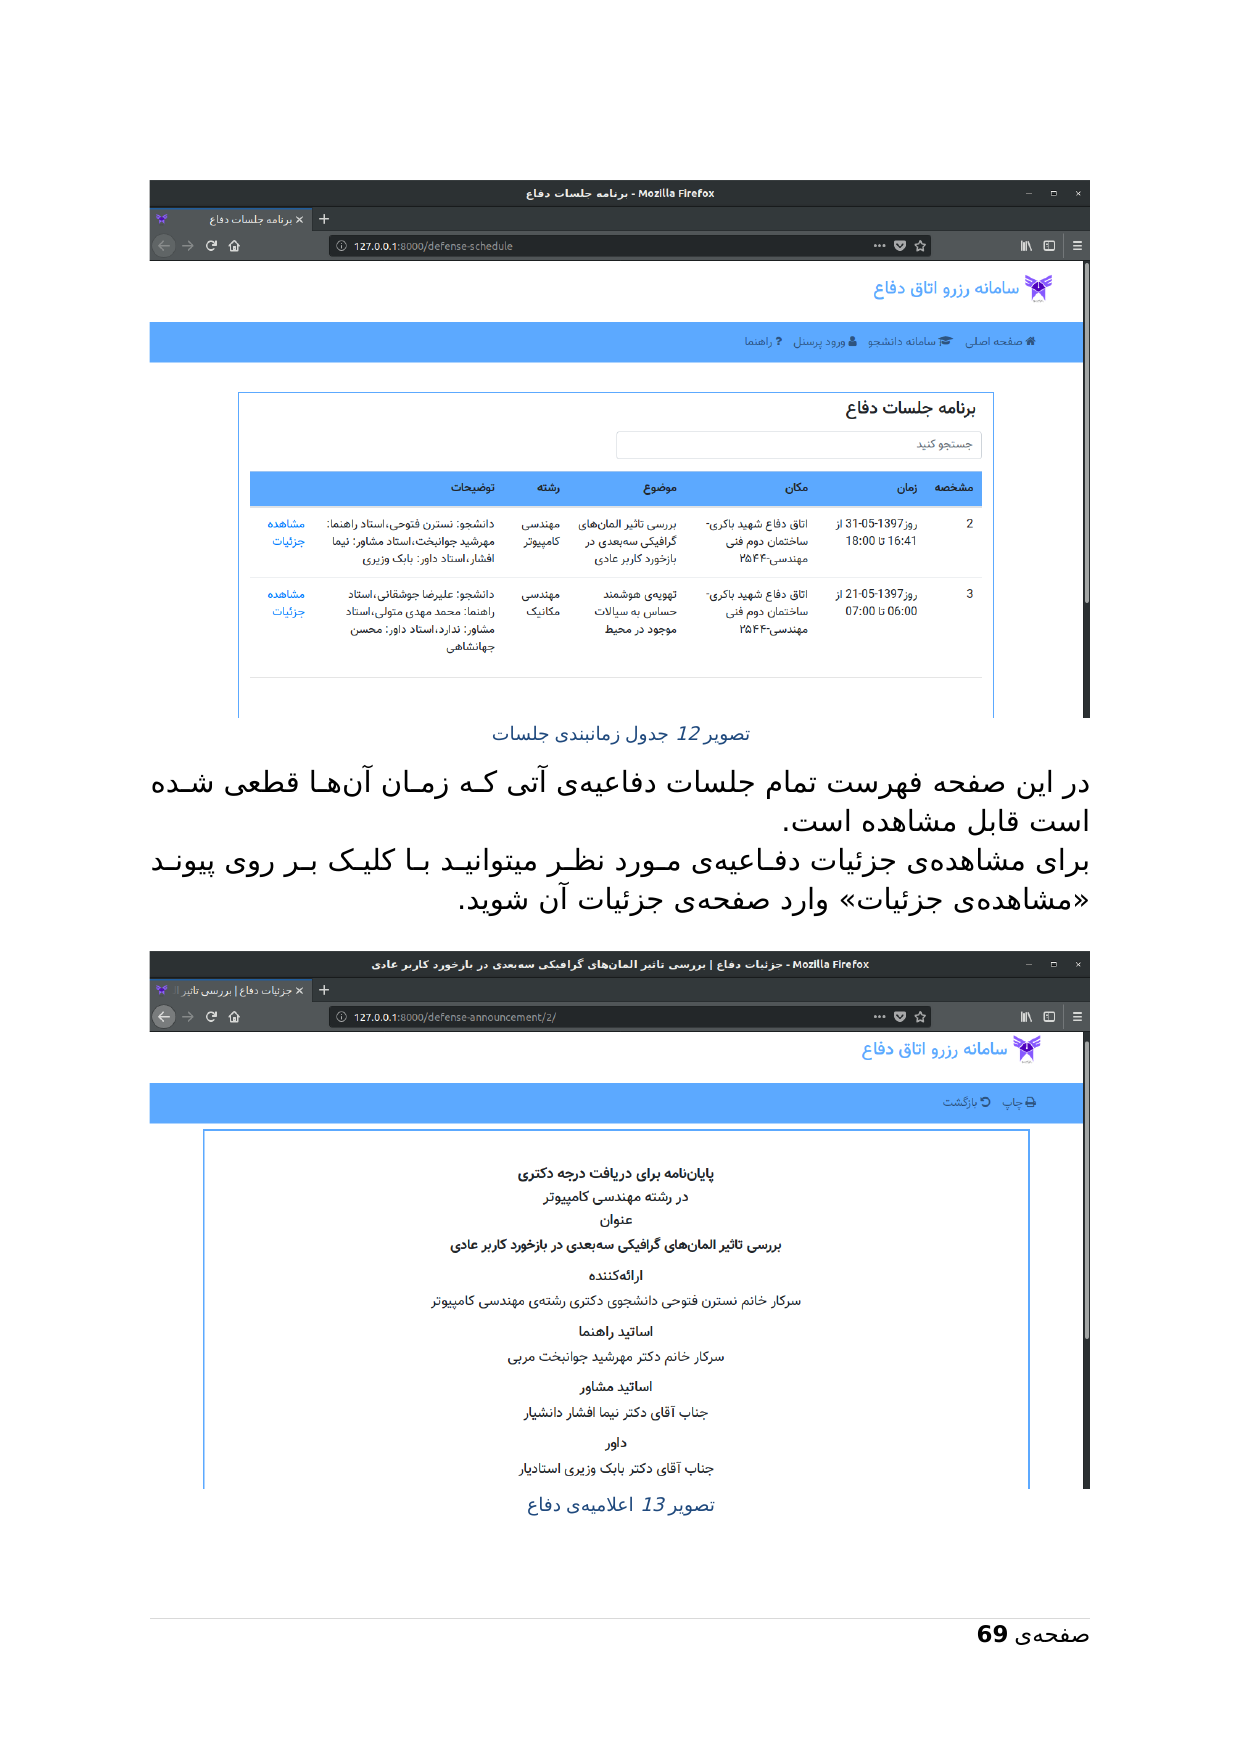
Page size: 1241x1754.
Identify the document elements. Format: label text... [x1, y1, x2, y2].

text برای مشاهده‌ی جزئیات دفاعیه‌ی مورد نظر میتوانید با کلیک بر روی پیوند «مشاهده‌ی جزئیات» وارد صفحه‌ی جزئیات آن شوید. [150, 843, 1090, 916]
text در این صفحه‌ فهرست تمام جلسات دفاعیه‌ی آتی که زمان آن‌ها قطعی شده است قابل مشاهده است. [150, 765, 1090, 838]
picture [149, 180, 1090, 718]
text تصویر 12 جدول زمانبندی جلسات [150, 722, 1090, 744]
text تصویر 13 اعلامیه‌ی دفاع [150, 1493, 1090, 1515]
picture [149, 951, 1090, 1489]
